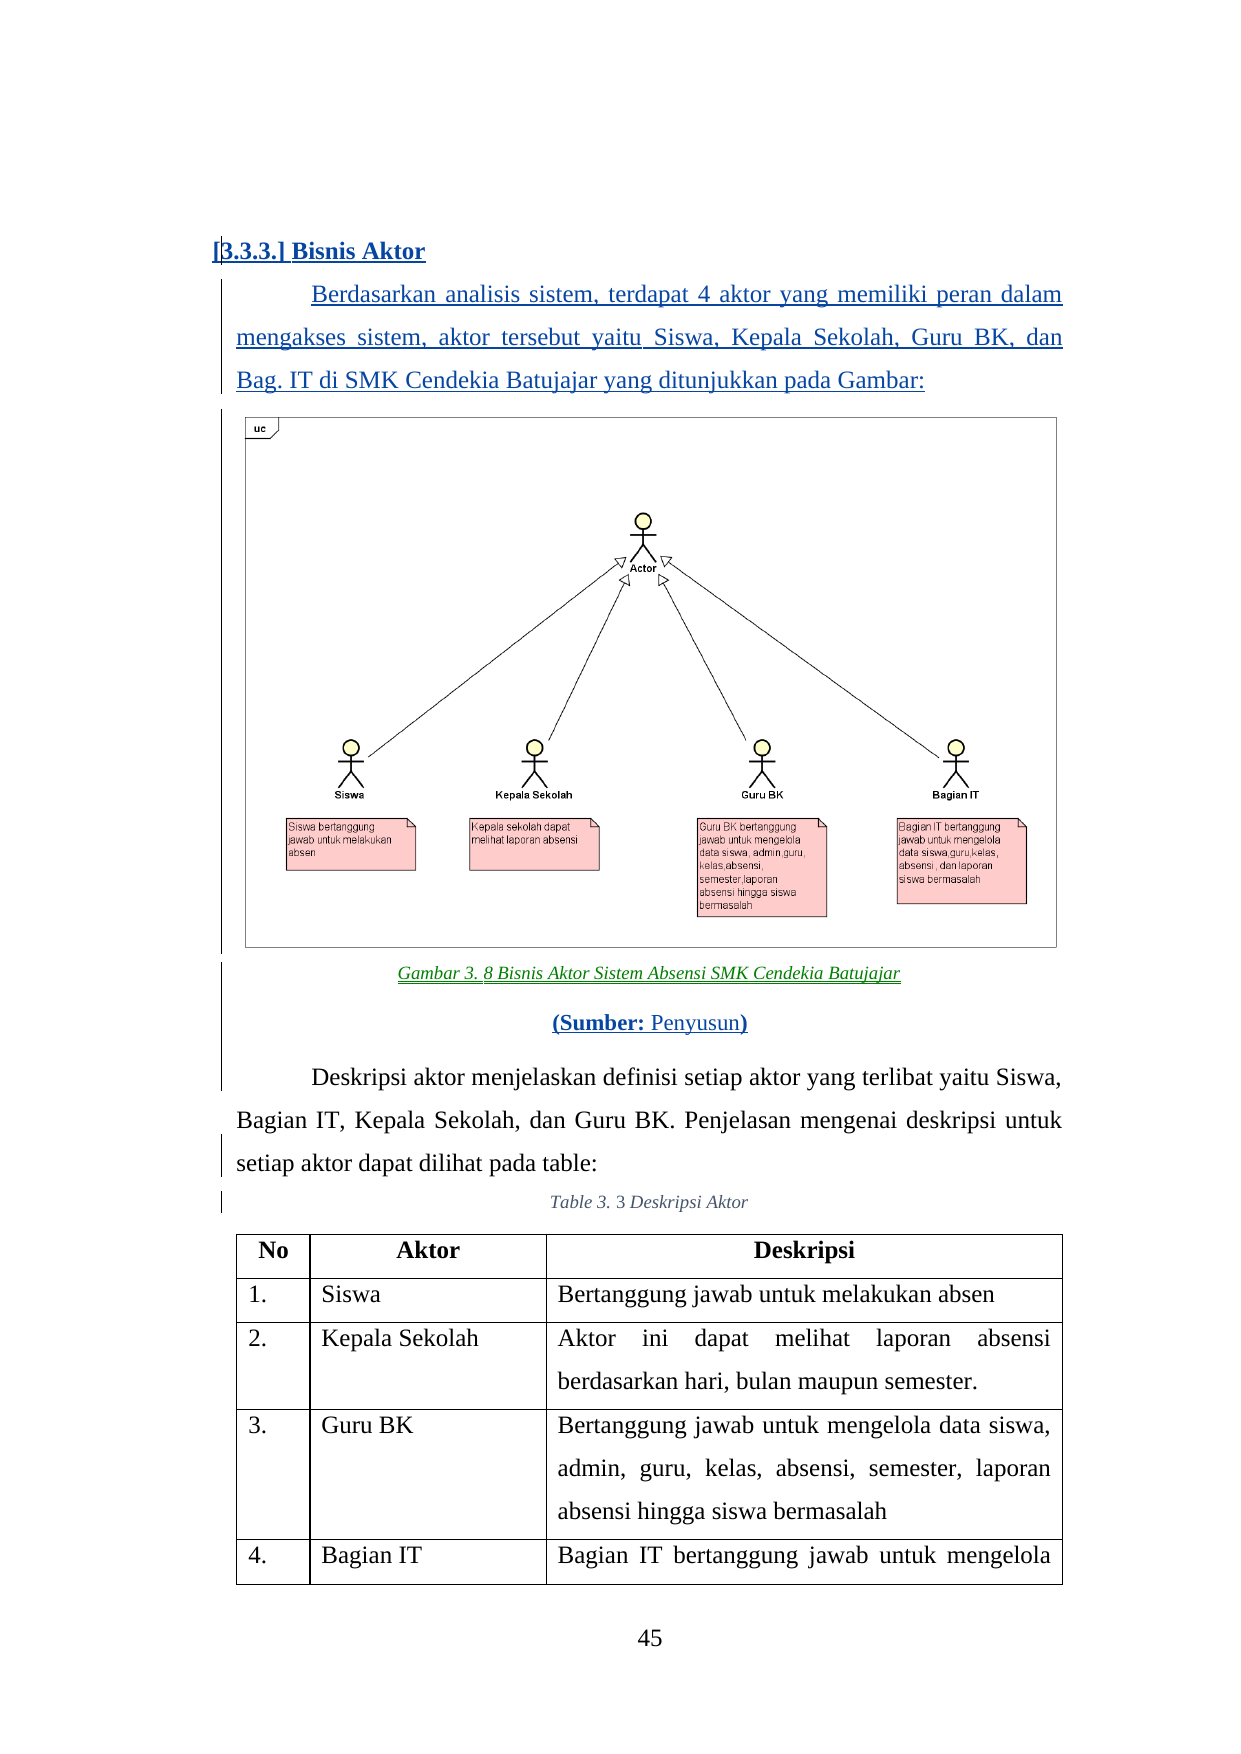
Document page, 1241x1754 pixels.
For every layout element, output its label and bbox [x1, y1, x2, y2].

table_cell [237, 1540, 309, 1583]
table_cell [311, 1540, 546, 1583]
table_cell [547, 1323, 1062, 1409]
table_cell [237, 1410, 309, 1539]
table_cell [547, 1279, 1062, 1322]
table_cell [311, 1323, 546, 1409]
table_header [311, 1235, 546, 1278]
picture [236, 408, 1063, 955]
table_cell [311, 1410, 546, 1539]
table_cell [547, 1540, 1062, 1583]
table_cell [547, 1410, 1062, 1539]
table_header [547, 1235, 1062, 1278]
table_cell [311, 1279, 546, 1322]
table_header [237, 1235, 309, 1278]
table_cell [237, 1323, 309, 1409]
table_cell [237, 1279, 309, 1322]
